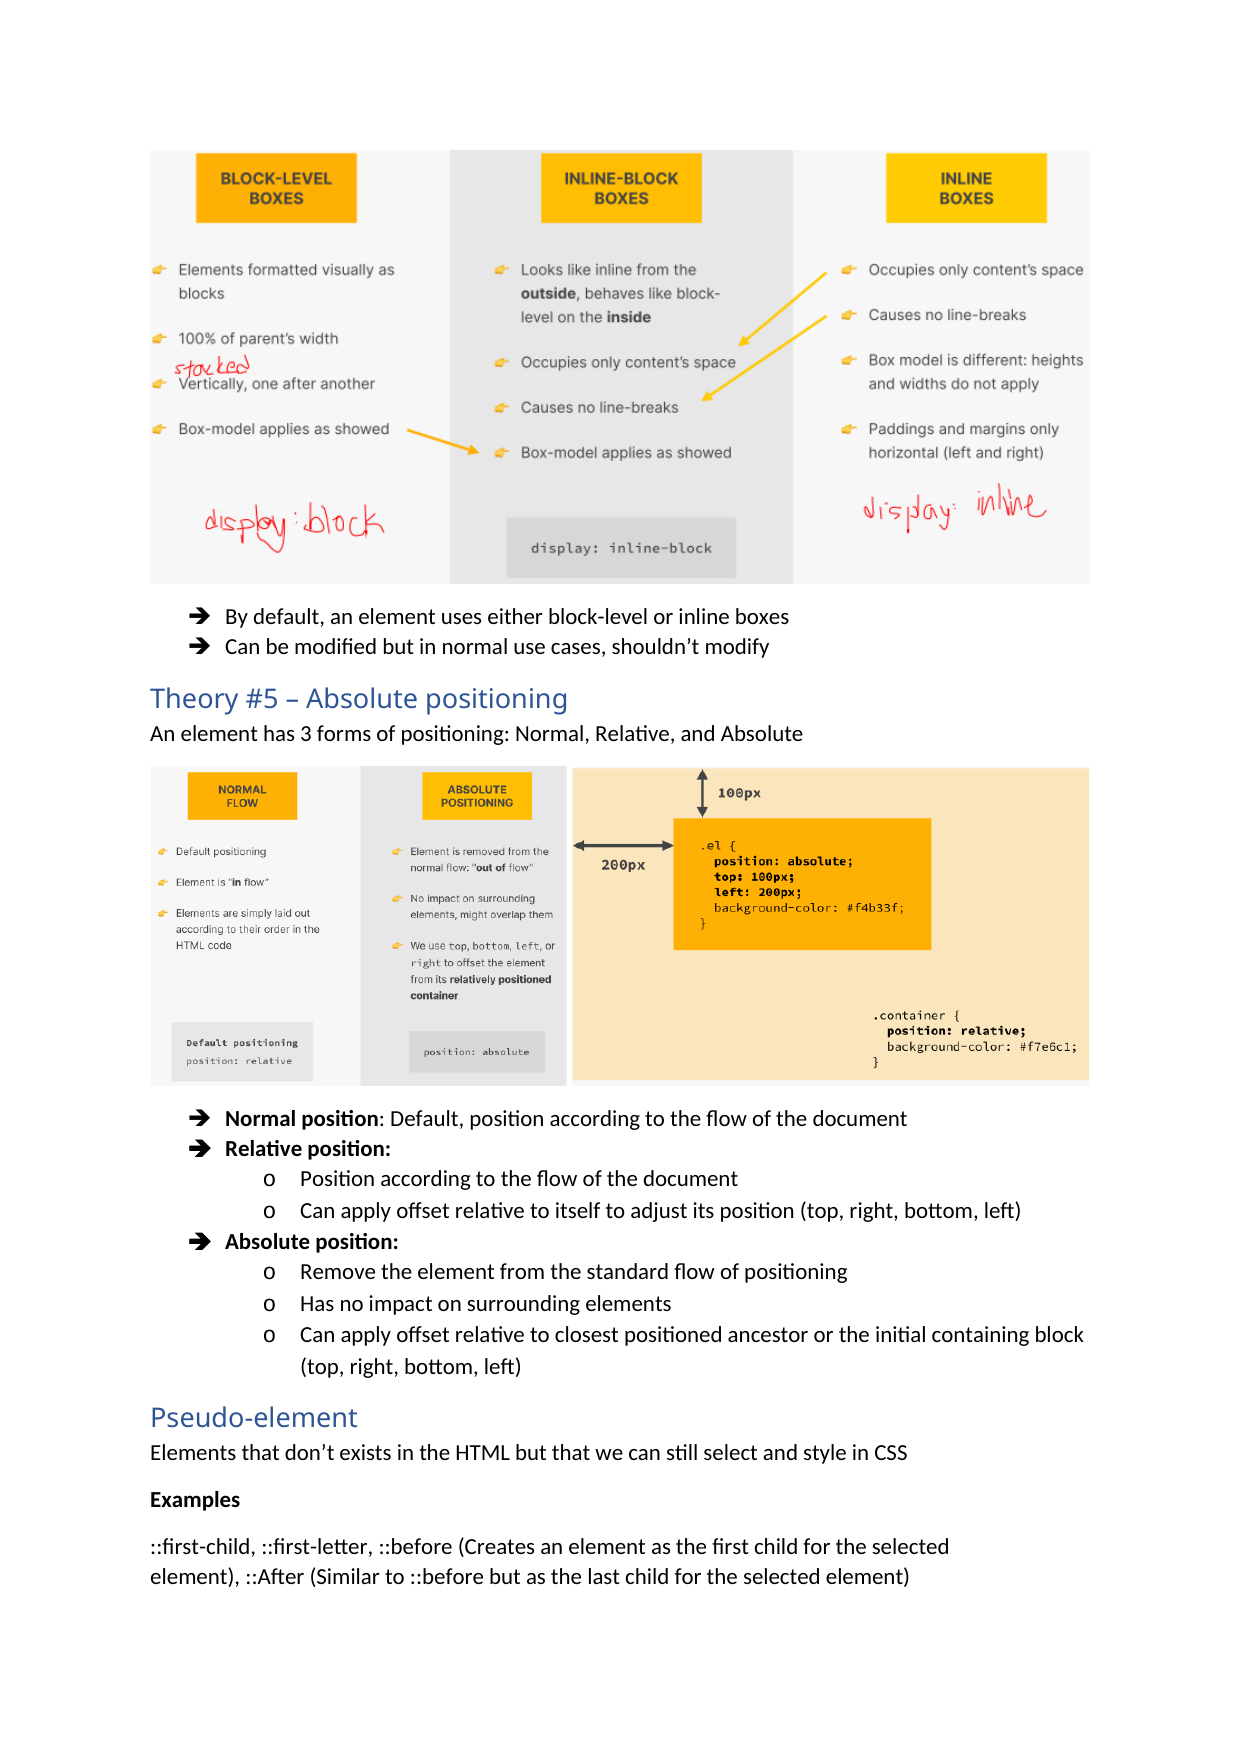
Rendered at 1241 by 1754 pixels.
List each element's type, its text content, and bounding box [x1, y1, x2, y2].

text Examples [150, 1485, 1090, 1513]
list Normal position: Default, position according to the flow of the document [187, 1104, 1090, 1132]
list Can apply offset relative to closest positioned ancestor or the initial containing block (top, right, bottom, left) [262, 1320, 1090, 1380]
list Can be modified but in normal use cases, shouldn’t modify [187, 632, 1090, 660]
list Absolute position: [187, 1227, 1090, 1255]
picture [150, 150, 1091, 584]
subtitle Pseudo-element [150, 1399, 1090, 1436]
list Relative position: [187, 1134, 1090, 1162]
picture [150, 766, 567, 1086]
text An element has 3 forms of positioning: Normal, Relative, and Absolute [150, 719, 1090, 747]
list By default, an element uses either block-level or inline boxes [187, 602, 1090, 630]
subtitle Theory #5 – Absolute positioning [150, 679, 1090, 716]
list Remove the element from the standard flow of positioning [262, 1257, 1090, 1287]
picture [571, 767, 1090, 1086]
list Can apply offset relative to itself to adjust its position (top, right, bottom, left) [262, 1196, 1090, 1225]
text ::first-child, ::first-letter, ::before (Creates an element as the first child for the selected element), ::After (Similar to ::before but as the last child for the selected element) [150, 1532, 1090, 1590]
text Elements that don’t exists in the HTML but that we can still select and style in CSS [150, 1438, 1090, 1466]
list Has no impact on surrounding elements [262, 1289, 1090, 1318]
list Position according to the flow of the document [262, 1164, 1090, 1193]
